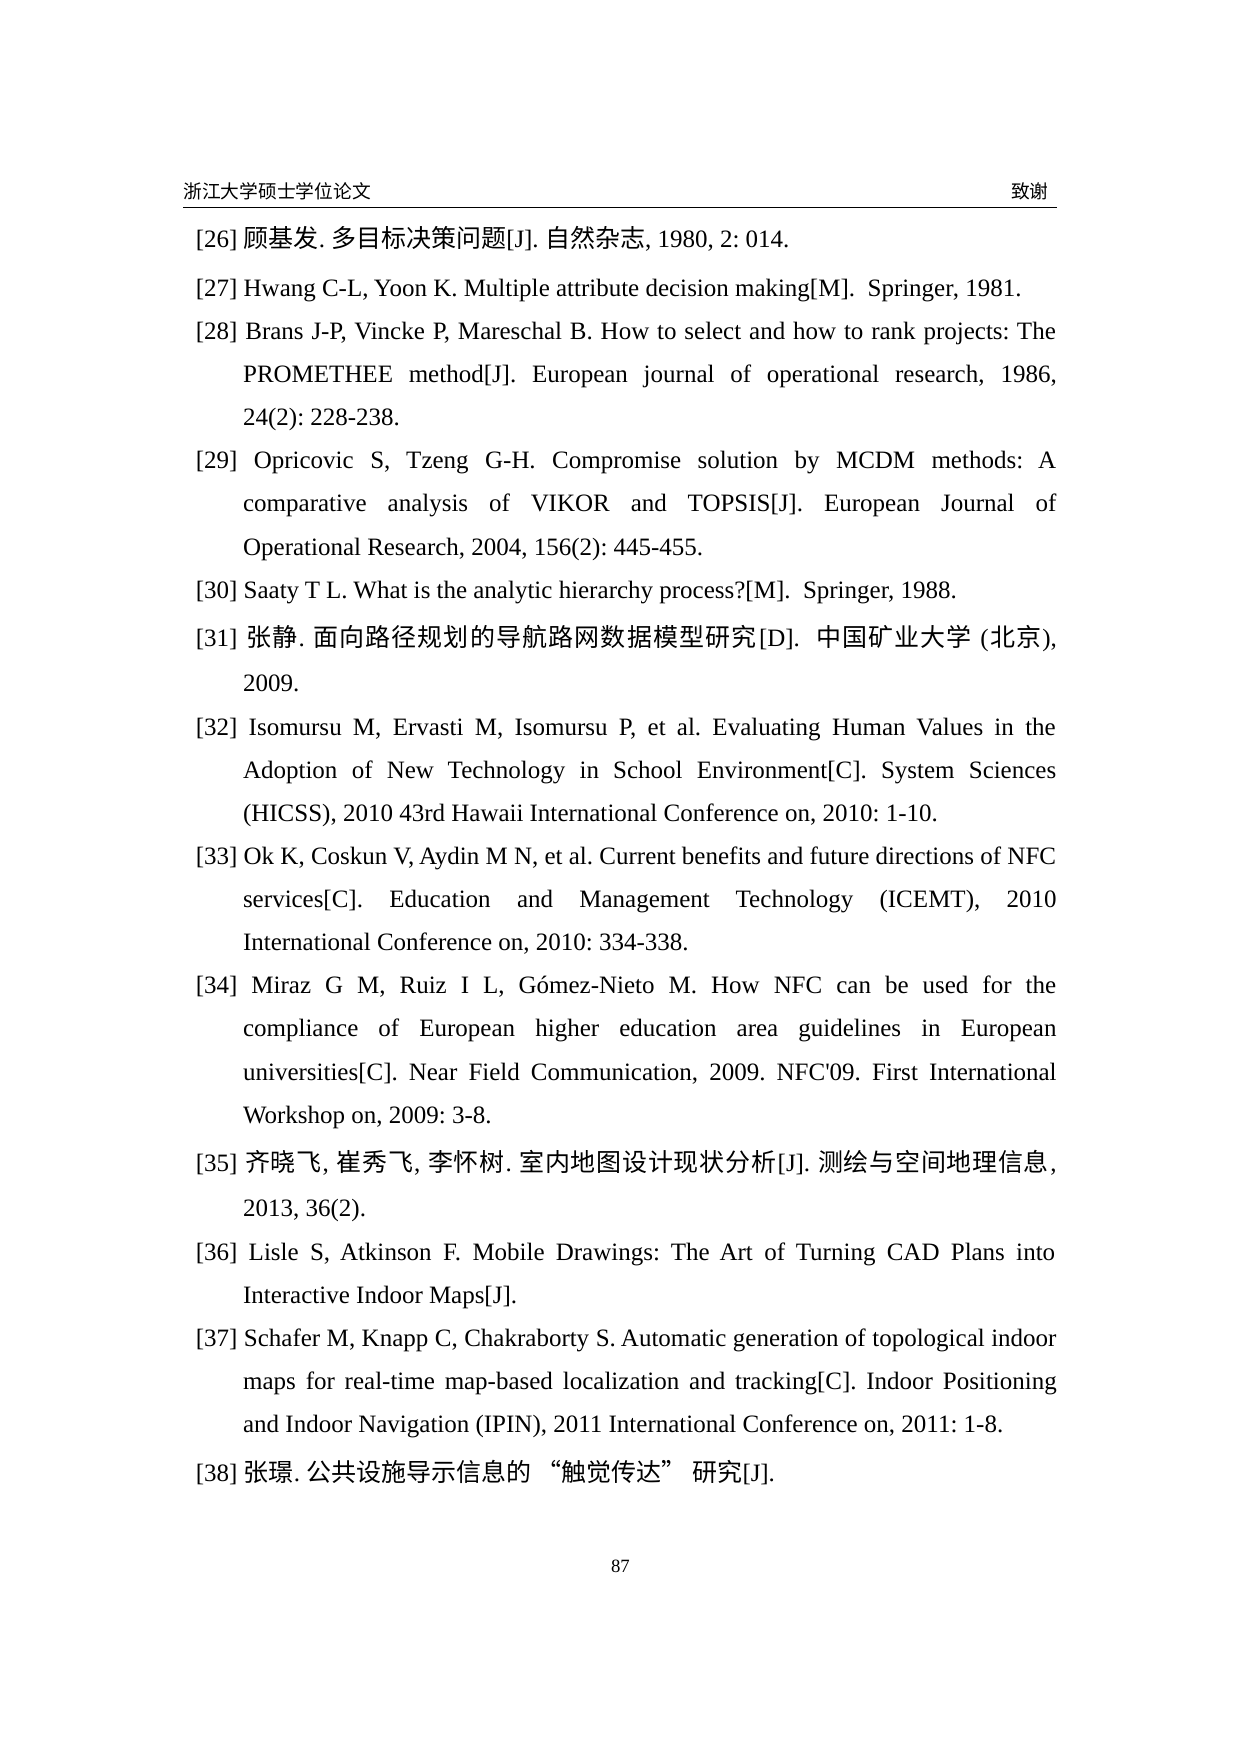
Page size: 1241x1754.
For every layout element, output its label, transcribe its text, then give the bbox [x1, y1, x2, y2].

text [30] Saaty T L. What is the analytic hierarchy process?[M]. Springer, 1988. [196, 575, 1057, 603]
text [32] Isomursu M, Ervasti M, Isomursu P, et al. Evaluating Human Values in the Adoption of New Technology in School Environment[C]. System Sciences (HICSS), 2010 43rd Hawaii International Conference on, 2010: 1-10. [196, 712, 1057, 827]
text [36] Lisle S, Atkinson F. Mobile Drawings: The Art of Turning CAD Plans into Interactive Indoor Maps[J]. [196, 1237, 1057, 1308]
text [35] 齐晓飞, 崔秀飞, 李怀树. 室内地图设计现状分析[J]. 测绘与空间地理信息, 2013, 36(2). [196, 1143, 1057, 1222]
text [38] 张璟. 公共设施导示信息的 “触觉传达” 研究[J]. [196, 1452, 1057, 1488]
text [33] Ok K, Coskun V, Aydin M N, et al. Current benefits and future directions of NFC services[C]. Education and Management Technology (ICEMT), 2010 International Conference on, 2010: 334-338. [196, 841, 1057, 956]
text [29] Opricovic S, Tzeng G-H. Compromise solution by MCDM methods: A comparative analysis of VIKOR and TOPSIS[J]. European Journal of Operational Research, 2004, 156(2): 445-455. [196, 445, 1057, 560]
text [28] Brans J-P, Vincke P, Mareschal B. How to select and how to rank projects: The PROMETHEE method[J]. European journal of operational research, 1986, 24(2): 228-238. [196, 316, 1057, 431]
text [26] 顾基发. 多目标决策问题[J]. 自然杂志, 1980, 2: 014. [196, 218, 1057, 255]
text [34] Miraz G M, Ruiz I L, Gómez-Nieto M. How NFC can be used for the compliance of European higher education area guidelines in European universities[C]. Near Field Communication, 2009. NFC'09. First International Workshop on, 2009: 3-8. [196, 970, 1057, 1128]
text [31] 张静. 面向路径规划的导航路网数据模型研究[D]. 中国矿业大学 (北京), 2009. [196, 618, 1057, 697]
text [37] Schafer M, Knapp C, Chakraborty S. Automatic generation of topological indoor maps for real-time map-based localization and tracking[C]. Indoor Positioning and Indoor Navigation (IPIN), 2011 International Conference on, 2011: 1-8. [196, 1323, 1057, 1438]
text [27] Hwang C-L, Yoon K. Multiple attribute decision making[M]. Springer, 1981. [196, 273, 1057, 302]
